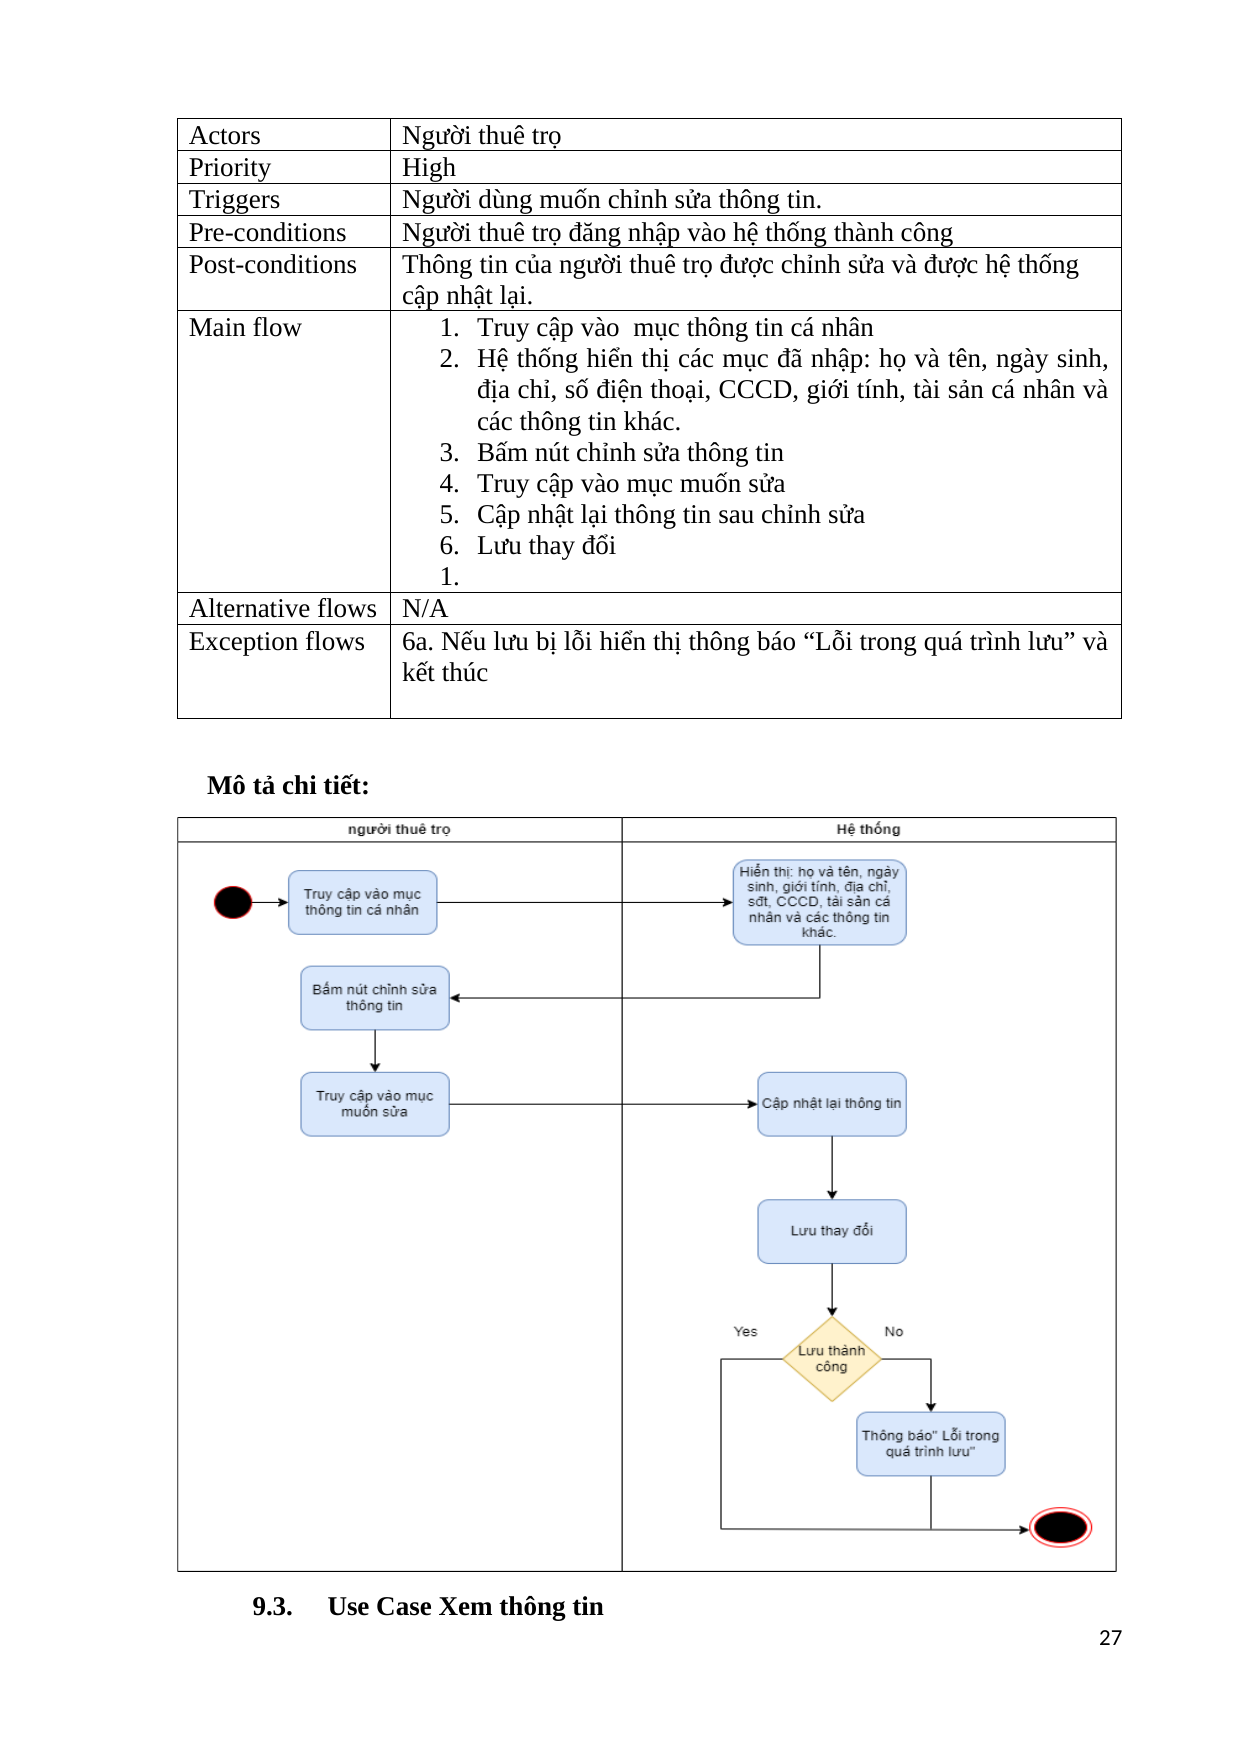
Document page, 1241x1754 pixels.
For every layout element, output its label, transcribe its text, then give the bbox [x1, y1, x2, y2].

table_cell Truy cập vào mục thông tin cá nhân Hệ thống hiển thị các mục đã nhập: họ và tên, ngày sinh, địa chỉ, số điện thoại, CCCD, giới tính, tài sản cá nhân và các thông tin khác. Bấm nút chỉnh sửa thông tin Truy cập vào mục muốn sửa Cập nhật lại thông tin sau chỉnh sửa Lưu thay đổi [391, 311, 1121, 592]
table_cell Priority [178, 151, 390, 182]
table_cell Post-conditions [178, 248, 390, 310]
table_cell Alternative flows [178, 593, 390, 624]
picture [177, 817, 1117, 1572]
text Mô tả chi tiết: [177, 769, 1122, 801]
table_cell Thông tin của người thuê trọ được chỉnh sửa và được hệ thống cập nhật lại. [391, 248, 1121, 310]
list Use Case Xem thông tin [252, 1590, 1122, 1621]
table_cell Người dùng muốn chỉnh sửa thông tin. [391, 184, 1121, 215]
table_cell Pre-conditions [178, 216, 390, 247]
table_cell High [391, 151, 1121, 182]
table_cell Người thuê trọ đăng nhập vào hệ thống thành công [391, 216, 1121, 247]
table_cell Main flow [178, 311, 390, 592]
table_cell Người thuê trọ [391, 119, 1121, 150]
table_cell N/A [391, 593, 1121, 624]
table_cell Exception flows [178, 625, 390, 718]
table_cell 6a. Nếu lưu bị lỗi hiển thị thông báo “Lỗi trong quá trình lưu” và kết thúc [391, 625, 1121, 718]
table_cell Triggers [178, 184, 390, 215]
table_cell Actors [178, 119, 390, 150]
